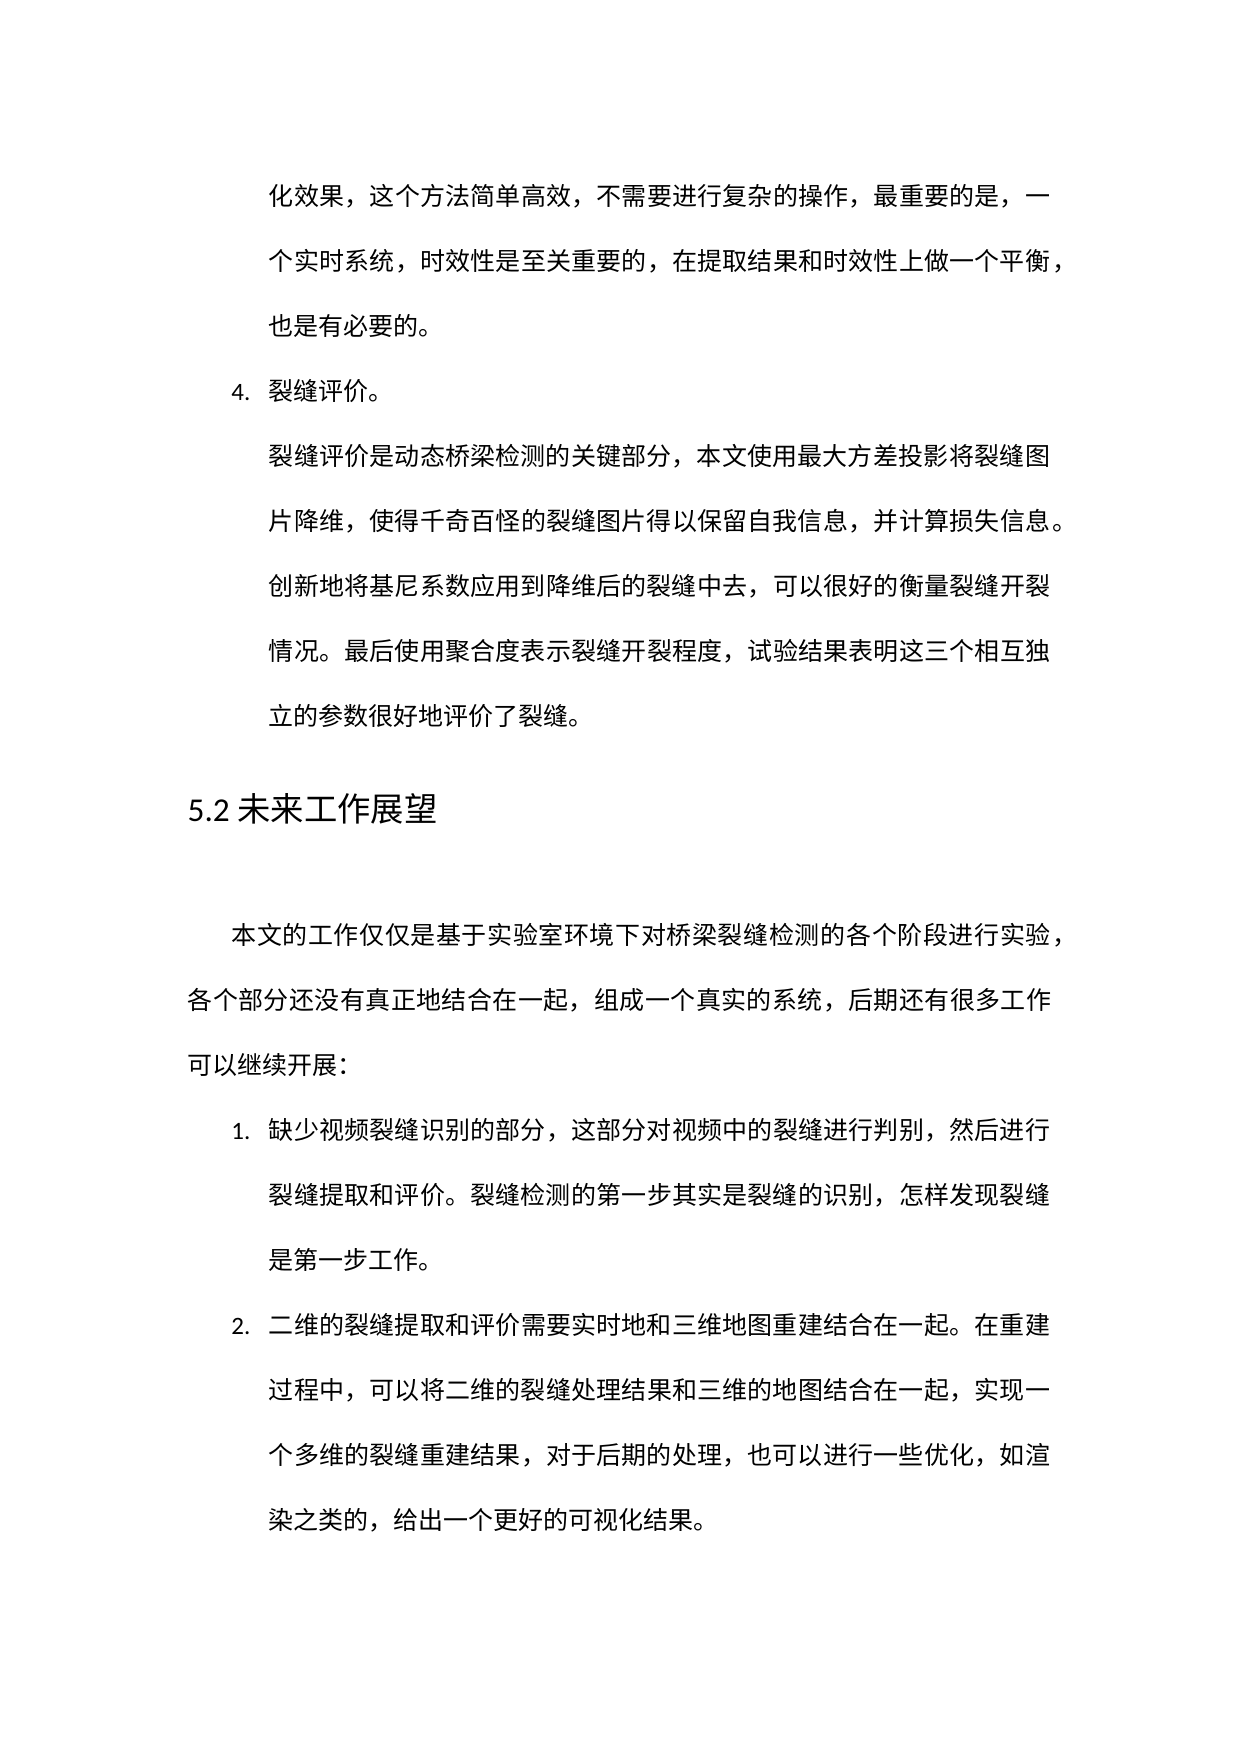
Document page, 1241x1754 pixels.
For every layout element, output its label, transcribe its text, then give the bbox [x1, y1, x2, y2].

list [269, 162, 1053, 357]
text 本文的工作仅仅是基于实验室环境下对桥梁裂缝检测的各个阶段进行实验，各个部分还没有真正地结合在一起，组成一个真实的系统，后期还有很多工作可以继续开展： [187, 901, 1053, 1096]
list 裂缝评价是动态桥梁检测的关键部分，本文使用最大方差投影将裂缝图片降维，使得千奇百怪的裂缝图片得以保留自我信息，并计算损失信息。创新地将基尼系数应用到降维后的裂缝中去，可以很好的衡量裂缝开裂情况。最后使用聚合度表示裂缝开裂程度，试验结果表明这三个相互独立的参数很好地评价了裂缝。 [269, 422, 1053, 747]
list 裂缝评价。 [231, 357, 1053, 422]
list 二维的裂缝提取和评价需要实时地和三维地图重建结合在一起。在重建过程中，可以将二维的裂缝处理结果和三维的地图结合在一起，实现一个多维的裂缝重建结果，对于后期的处理，也可以进行一些优化，如渲染之类的，给出一个更好的可视化结果。 [231, 1291, 1053, 1551]
list 缺少视频裂缝识别的部分，这部分对视频中的裂缝进行判别，然后进行裂缝提取和评价。裂缝检测的第一步其实是裂缝的识别，怎样发现裂缝是第一步工作。 [231, 1096, 1053, 1291]
subtitle 5.2 未来工作展望 [187, 774, 1053, 839]
